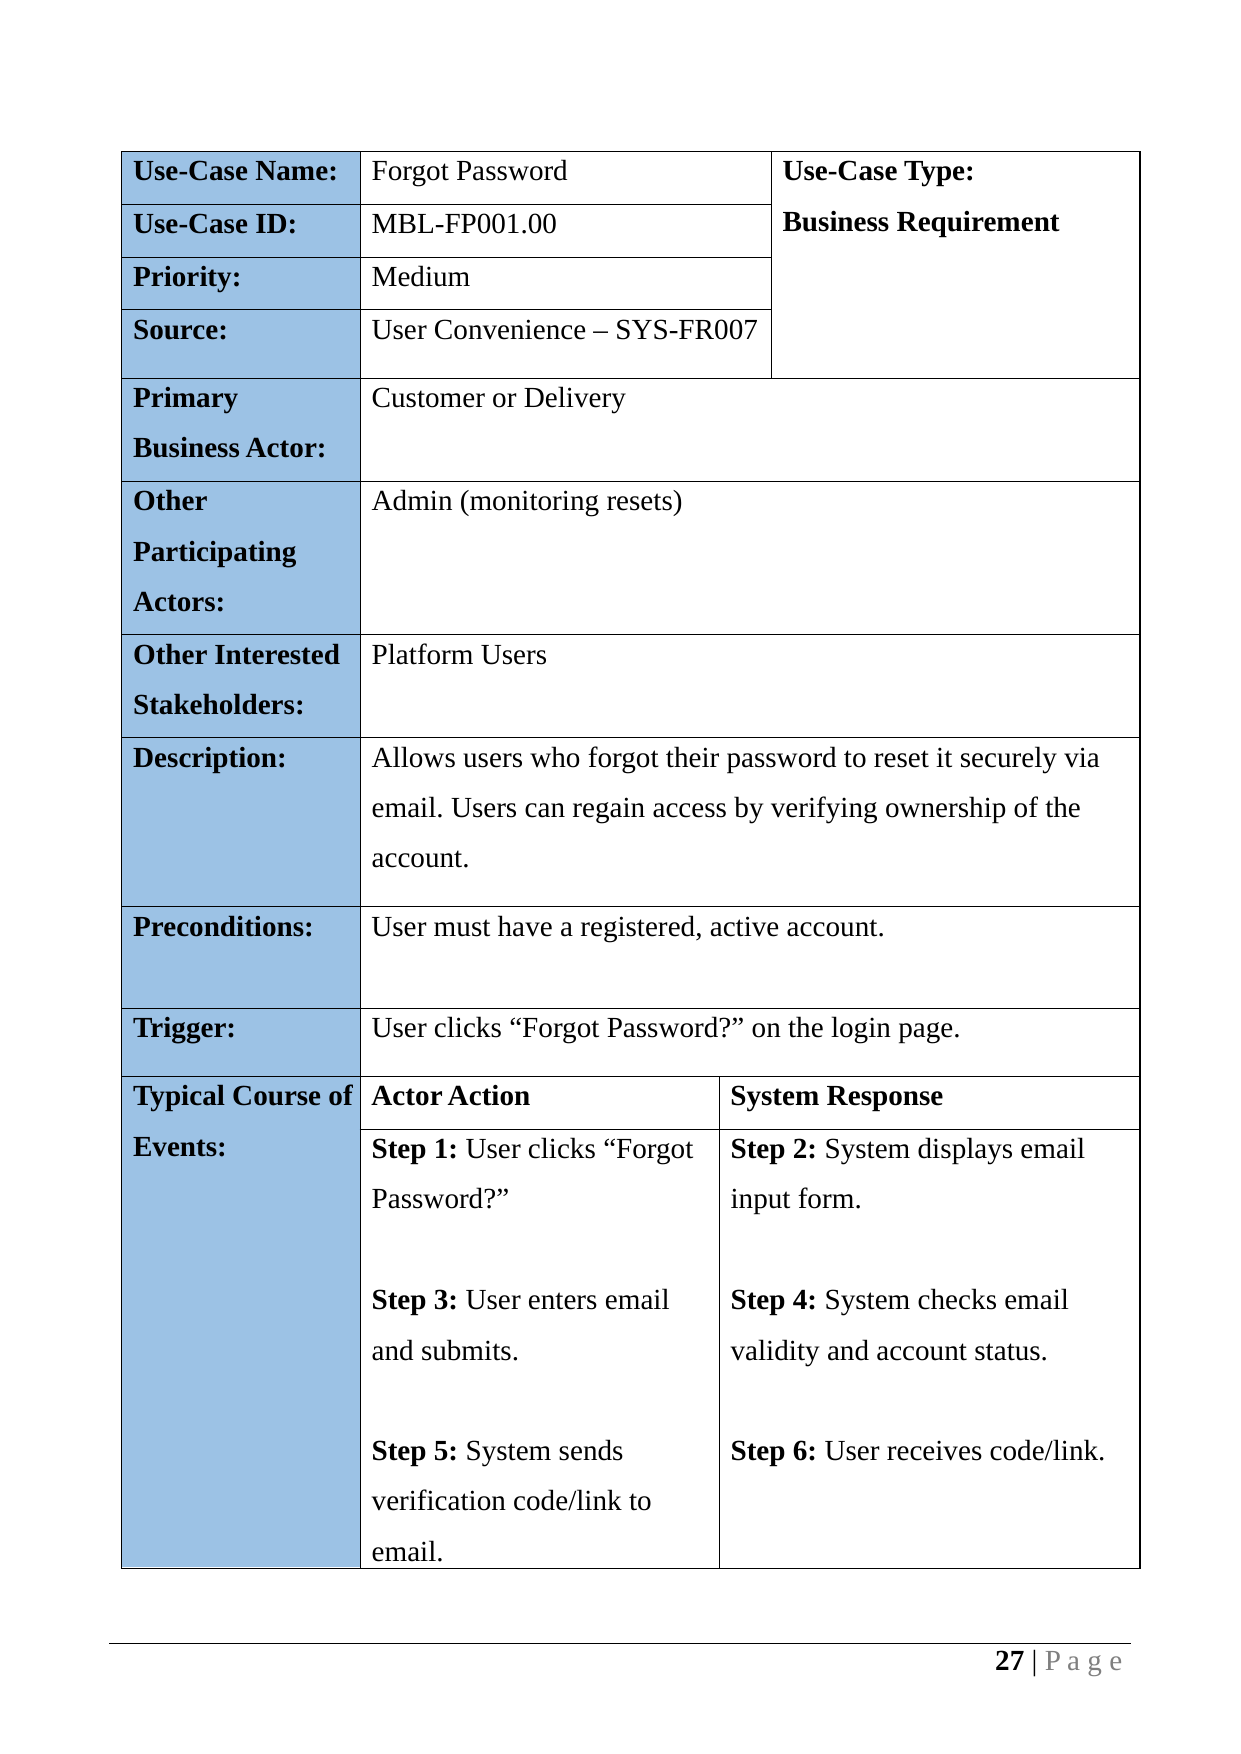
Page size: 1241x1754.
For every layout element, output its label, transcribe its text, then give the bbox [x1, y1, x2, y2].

table_cell Priority: [122, 258, 360, 309]
table_cell Customer or Delivery [361, 379, 1139, 481]
table_cell Trigger: [122, 1009, 360, 1076]
table_cell Use-Case ID: [122, 205, 360, 257]
table_cell Primary Business Actor: [122, 379, 360, 481]
table_cell User Convenience – SYS-FR007 [361, 310, 771, 378]
table_cell User clicks “Forgot Password?” on the login page. [361, 1009, 1139, 1076]
table_header Use-Case Name: [122, 152, 360, 204]
table_cell System Response [720, 1077, 1139, 1129]
table_cell Other Interested Stakeholders: [122, 635, 360, 737]
table_cell User must have a registered, active account. [361, 907, 1139, 1008]
table_header Use-Case Type: Business Requirement [772, 152, 1139, 378]
table_cell Medium [361, 258, 771, 309]
table_cell Allows users who forgot their password to reset it securely via email. Users can regain access by verifying ownership of the account. [361, 738, 1139, 906]
table_cell Preconditions: [122, 907, 360, 1008]
table_cell Other Participating Actors: [122, 482, 360, 634]
table_cell MBL-FP001.00 [361, 205, 771, 257]
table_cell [720, 1130, 1139, 1567]
table_cell Admin (monitoring resets) [361, 482, 1139, 634]
table_cell Typical Course of Events: [122, 1077, 360, 1567]
table_cell Actor Action [361, 1077, 719, 1129]
table_cell Description: [122, 738, 360, 906]
table_header Forgot Password [361, 152, 771, 204]
table_cell Platform Users [361, 635, 1139, 737]
table_cell Source: [122, 310, 360, 378]
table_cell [361, 1130, 719, 1567]
